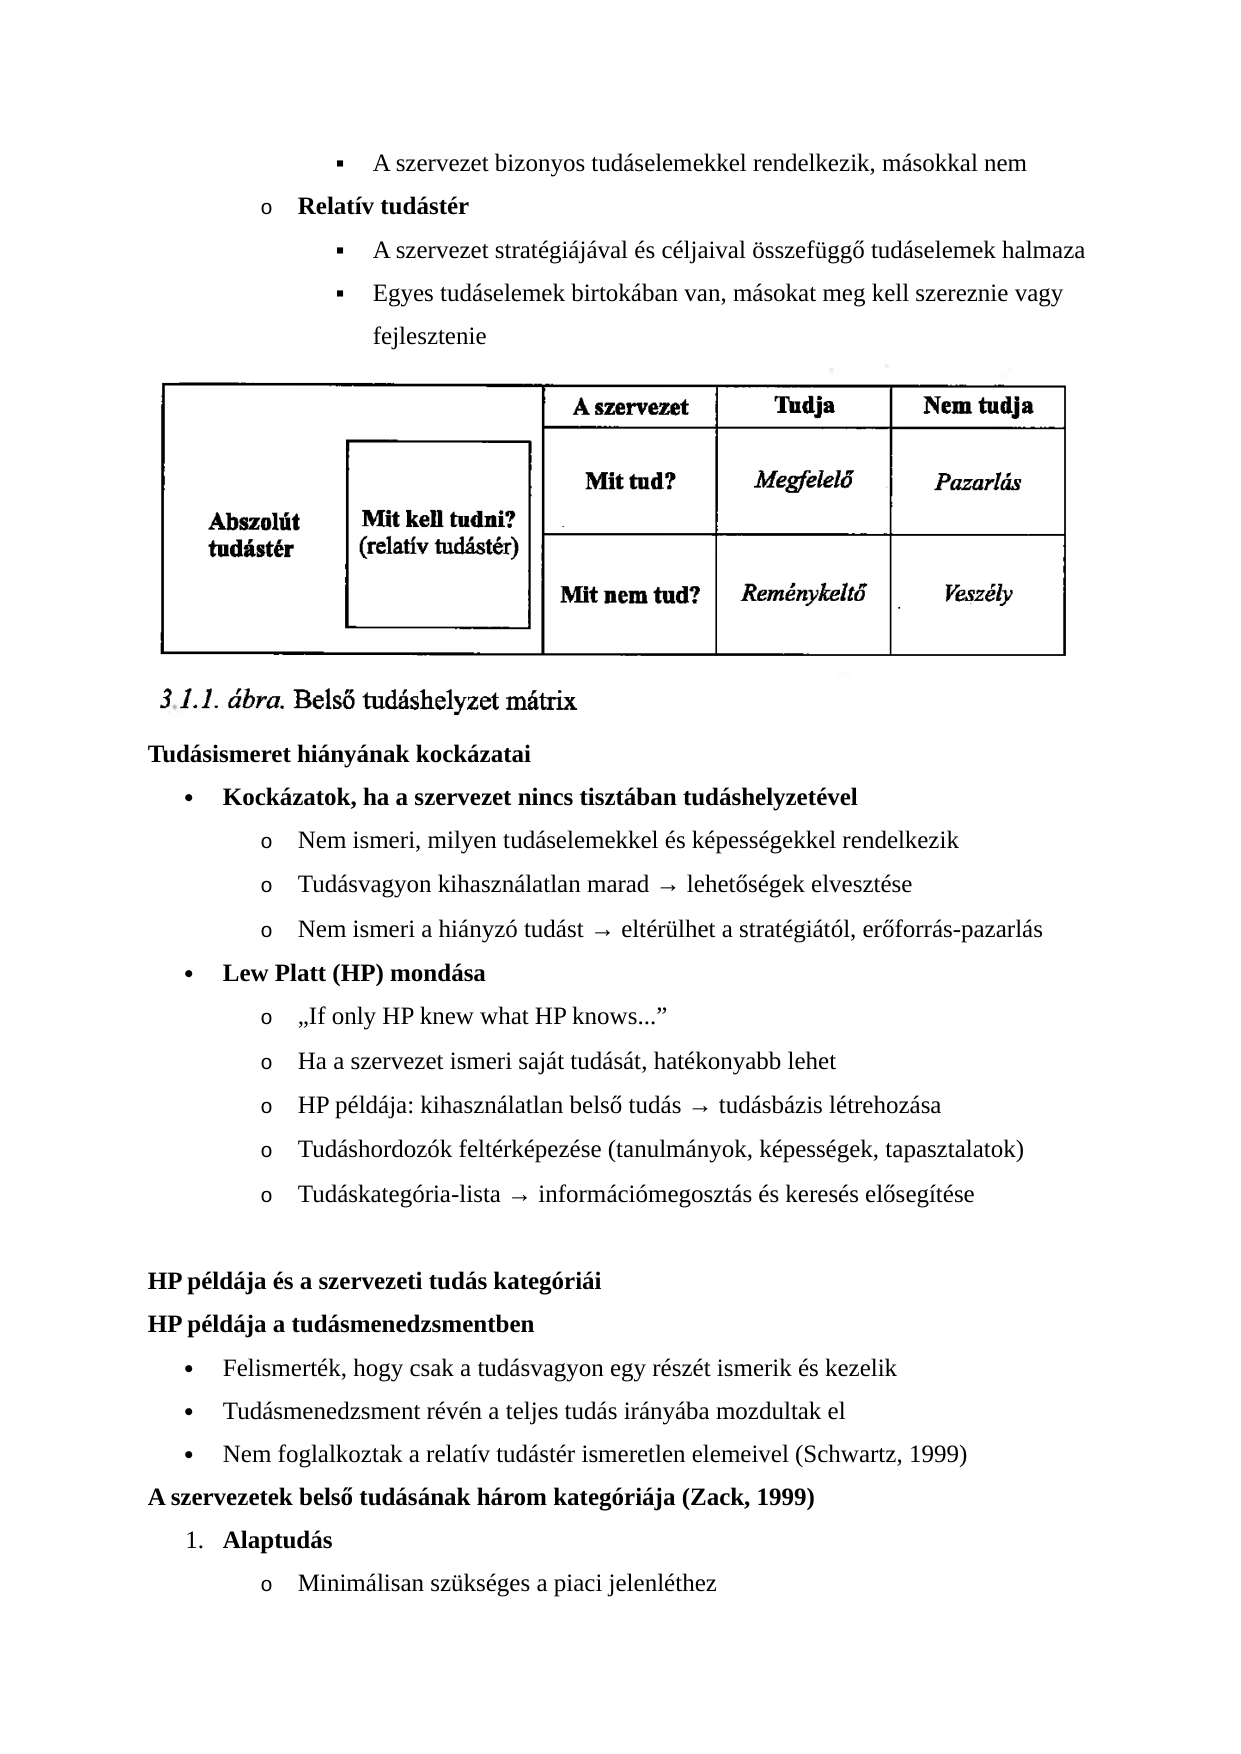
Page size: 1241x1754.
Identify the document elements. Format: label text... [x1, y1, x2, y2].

list A szervezet bizonyos tudáselemekkel rendelkezik, másokkal nem [335, 148, 1093, 176]
text HP példája és a szervezeti tudás kategóriái [148, 1266, 1093, 1295]
list Tudáshordozók feltérképezése (tanulmányok, képességek, tapasztalatok) [260, 1134, 1093, 1164]
list Lew Platt (HP) mondása [185, 958, 1093, 987]
text Tudásismeret hiányának kockázatai [148, 739, 1093, 768]
list Minimálisan szükséges a piaci jelenléthez [260, 1568, 1093, 1598]
list Kockázatok, ha a szervezet nincs tisztában tudáshelyzetével [185, 782, 1093, 811]
list Relatív tudástér [260, 191, 1093, 220]
list „If only HP knew what HP knows...” [260, 1001, 1093, 1031]
list Tudásmenedzsment révén a teljes tudás irányába mozdultak el [185, 1396, 1093, 1424]
list HP példája: kihasználatlan belső tudás → tudásbázis létrehozása [260, 1090, 1093, 1120]
list Nem ismeri, milyen tudáselemekkel és képességekkel rendelkezik [260, 825, 1093, 855]
list A szervezet stratégiájával és céljaival összefüggő tudáselemek halmaza [335, 235, 1093, 264]
list Tudásvagyon kihasználatlan marad → lehetőségek elvesztése [260, 869, 1093, 899]
list Nem foglalkoztak a relatív tudástér ismeretlen elemeivel (Schwartz, 1999) [185, 1439, 1093, 1468]
picture [147, 364, 1093, 725]
list Felismerték, hogy csak a tudásvagyon egy részét ismerik és kezelik [185, 1353, 1093, 1381]
list Nem ismeri a hiányzó tudást → eltérülhet a stratégiától, erőforrás-pazarlás [260, 914, 1093, 943]
list Alaptudás [185, 1525, 1093, 1554]
text HP példája a tudásmenedzsmentben [148, 1309, 1093, 1338]
list Tudáskategória-lista → információmegosztás és keresés elősegítése [260, 1179, 1093, 1208]
list Egyes tudáselemek birtokában van, másokat meg kell szereznie vagy fejlesztenie [335, 278, 1093, 350]
list Ha a szervezet ismeri saját tudását, hatékonyabb lehet [260, 1046, 1093, 1075]
text A szervezetek belső tudásának három kategóriája (Zack, 1999) [148, 1482, 1093, 1511]
